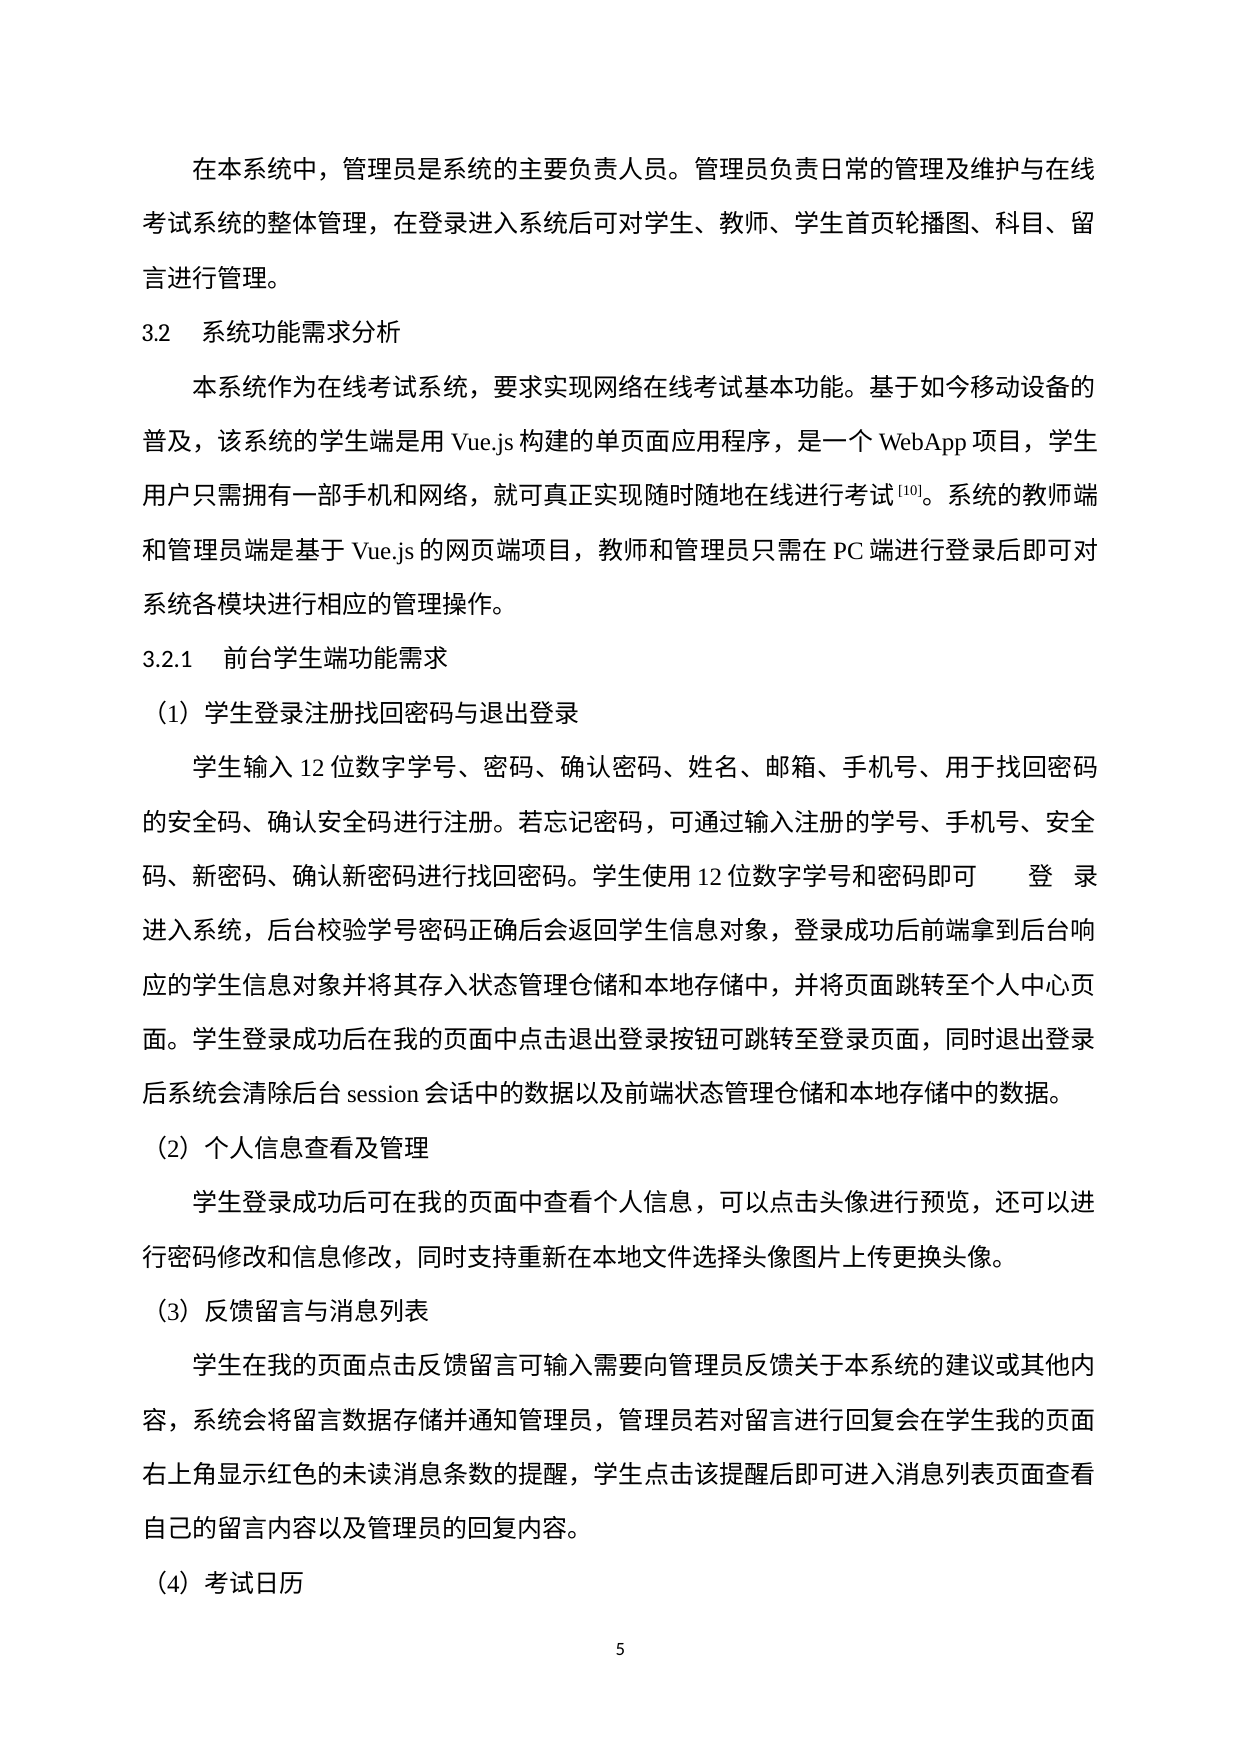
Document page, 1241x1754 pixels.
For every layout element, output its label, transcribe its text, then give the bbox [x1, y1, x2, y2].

text （1）学生登录注册找回密码与退出登录 [142, 693, 1098, 729]
text 前台学生端功能需求 [142, 639, 1098, 675]
text 本系统作为在线考试系统，要求实现网络在线考试基本功能。基于如今移动设备的普及，该系统的学生端是用Vue.js构建的单页面应用程序，是一个WebApp项目，学生用户只需拥有一部手机和网络，就可真正实现随时随地在线进行考试[10]。系统的教师端和管理员端是基于Vue.js的网页端项目，教师和管理员只需在PC端进行登录后即可对系统各模块进行相应的管理操作。 [142, 367, 1098, 621]
text （4）考试日历 [142, 1563, 1098, 1599]
text （3）反馈留言与消息列表 [142, 1291, 1098, 1328]
text 学生输入12位数字学号、密码、确认密码、姓名、邮箱、手机号、用于找回密码的安全码、确认安全码进行注册。若忘记密码，可通过输入注册的学号、手机号、安全码、新密码、确认新密码进行找回密码。学生使用12位数字学号和密码即可 登录进入系统，后台校验学号密码正确后会返回学生信息对象，登录成功后前端拿到后台响应的学生信息对象并将其存入状态管理仓储和本地存储中，并将页面跳转至个人中心页面。学生登录成功后在我的页面中点击退出登录按钮可跳转至登录页面，同时退出登录后系统会清除后台session会话中的数据以及前端状态管理仓储和本地存储中的数据。 [142, 748, 1098, 1110]
text 学生在我的页面点击反馈留言可输入需要向管理员反馈关于本系统的建议或其他内容，系统会将留言数据存储并通知管理员，管理员若对留言进行回复会在学生我的页面右上角显示红色的未读消息条数的提醒，学生点击该提醒后即可进入消息列表页面查看自己的留言内容以及管理员的回复内容。 [142, 1346, 1098, 1545]
text （2）个人信息查看及管理 [142, 1128, 1098, 1164]
text 系统功能需求分析 [142, 313, 1098, 349]
text 学生登录成功后可在我的页面中查看个人信息，可以点击头像进行预览，还可以进行密码修改和信息修改，同时支持重新在本地文件选择头像图片上传更换头像。 [142, 1183, 1098, 1273]
text 在本系统中，管理员是系统的主要负责人员。管理员负责日常的管理及维护与在线考试系统的整体管理，在登录进入系统后可对学生、教师、学生首页轮播图、科目、留言进行管理。 [142, 149, 1098, 294]
